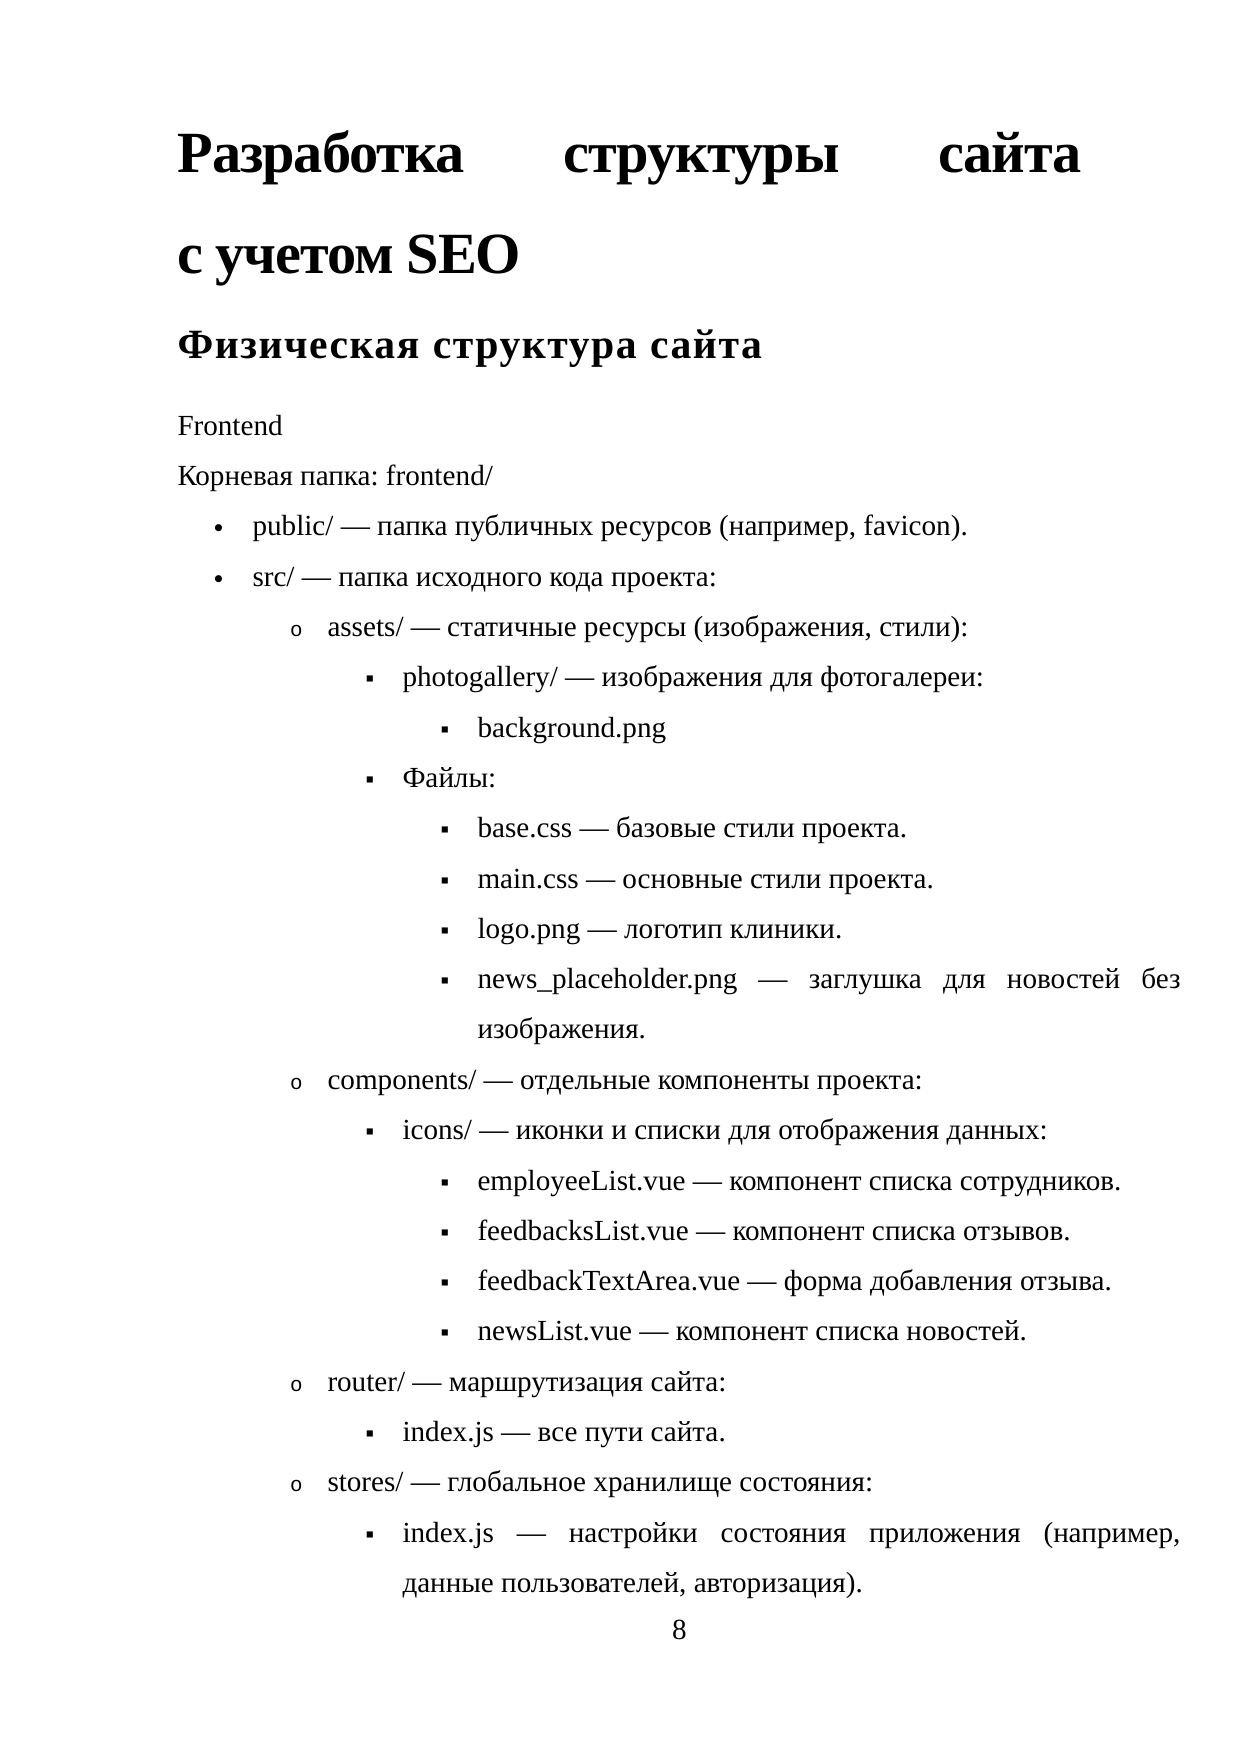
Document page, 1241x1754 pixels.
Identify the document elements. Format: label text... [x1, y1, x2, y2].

list public/ — папка публичных ресурсов (например, favicon). [215, 508, 1181, 542]
list index.js — настройки состояния приложения (например, данные пользователей, авторизация). [365, 1515, 1181, 1599]
subtitle Разработка структуры сайта с учетом SEO [177, 118, 1181, 286]
list background.png [440, 710, 1181, 743]
list feedbackTextArea.vue — форма добавления отзыва. [440, 1263, 1181, 1297]
list newsList.vue — компонент списка новостей. [440, 1313, 1181, 1347]
list src/ — папка исходного кода проекта: [215, 559, 1181, 592]
list main.css — основные стили проекта. [440, 861, 1181, 894]
list index.js — все пути сайта. [365, 1414, 1181, 1448]
list news_placeholder.png — заглушка для новостей без изображения. [440, 961, 1181, 1045]
list photogallery/ — изображения для фотогалереи: [365, 659, 1181, 693]
list employeeList.vue — компонент списка сотрудников. [440, 1163, 1181, 1196]
text Корневая папка: frontend/ [177, 458, 1181, 492]
subtitle Физическая структура сайта [177, 319, 1181, 367]
list icons/ — иконки и списки для отображения данных: [365, 1112, 1181, 1146]
list feedbacksList.vue — компонент списка отзывов. [440, 1213, 1181, 1246]
text Frontend [177, 408, 1181, 441]
list logo.png — логотип клиники. [440, 911, 1181, 944]
list base.css — базовые стили проекта. [440, 810, 1181, 844]
list router/ — маршрутизация сайта: [290, 1364, 1181, 1397]
list assets/ — статичные ресурсы (изображения, стили): [290, 609, 1181, 643]
list Файлы: [365, 760, 1181, 794]
list stores/ — глобальное хранилище состояния: [290, 1464, 1181, 1498]
list components/ — отдельные компоненты проекта: [290, 1062, 1181, 1096]
